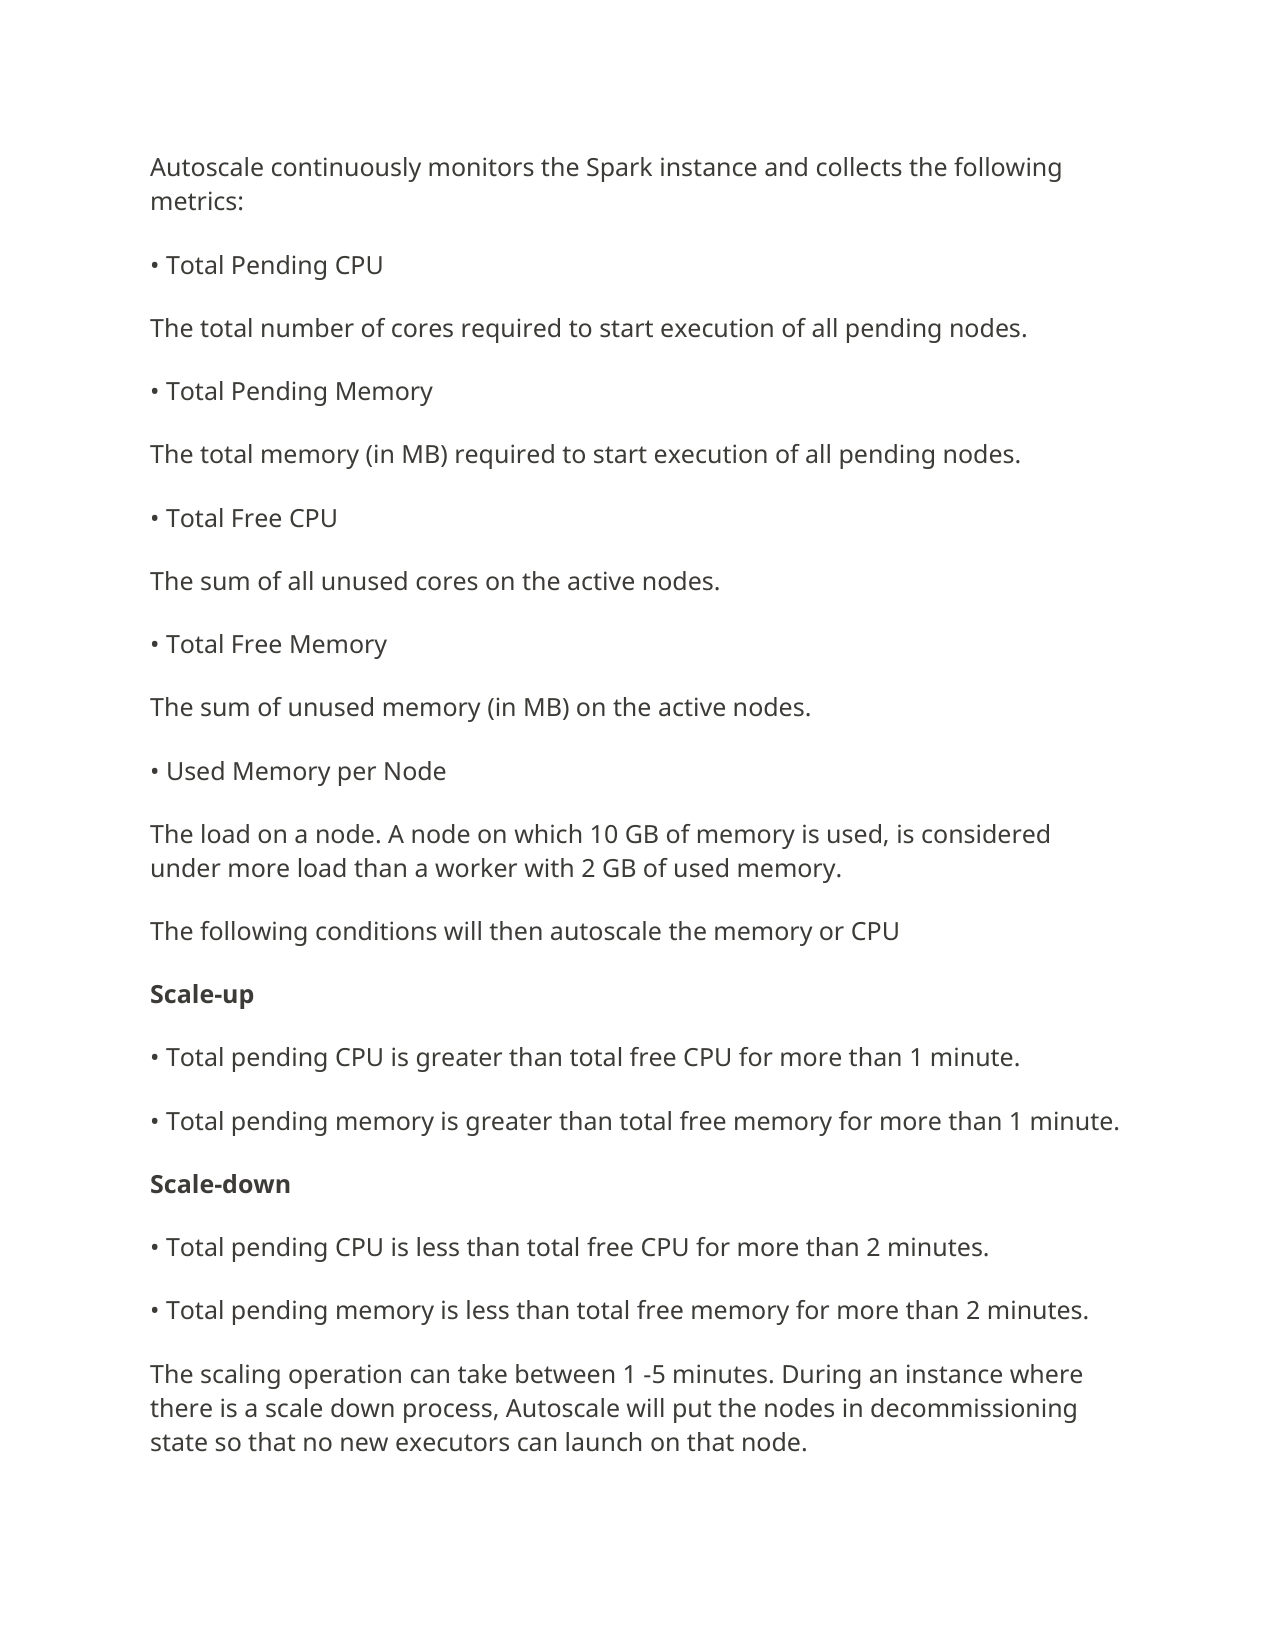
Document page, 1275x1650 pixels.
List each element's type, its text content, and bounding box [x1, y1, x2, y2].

text The following conditions will then autoscale the memory or CPU [150, 914, 1125, 948]
text The total number of cores required to start execution of all pending nodes. [150, 311, 1125, 344]
text The load on a node. A node on which 10 GB of memory is used, is considered under more load than a worker with 2 GB of used memory. [150, 816, 1125, 884]
text The sum of all unused cores on the active nodes. [150, 563, 1125, 597]
text Scale-down [150, 1167, 1125, 1201]
text • Total pending CPU is less than total free CPU for more than 2 minutes. [150, 1230, 1125, 1264]
text Scale-up [150, 977, 1125, 1011]
text The sum of unused memory (in MB) on the active nodes. [150, 690, 1125, 724]
text • Total pending memory is less than total free memory for more than 2 minutes. [150, 1293, 1125, 1327]
text • Used Memory per Node [150, 753, 1125, 787]
text The scaling operation can take between 1 -5 minutes. During an instance where there is a scale down process, Autoscale will put the nodes in decommissioning state so that no new executors can launch on that node. [150, 1356, 1125, 1458]
text • Total Free Memory [150, 627, 1125, 661]
text • Total pending CPU is greater than total free CPU for more than 1 minute. [150, 1040, 1125, 1074]
text Autoscale continuously monitors the Spark instance and collects the following metrics: [150, 150, 1125, 218]
text • Total pending memory is greater than total free memory for more than 1 minute. [150, 1103, 1125, 1137]
text • Total Free CPU [150, 500, 1125, 534]
text • Total Pending Memory [150, 374, 1125, 408]
text • Total Pending CPU [150, 247, 1125, 281]
text The total memory (in MB) required to start execution of all pending nodes. [150, 437, 1125, 471]
